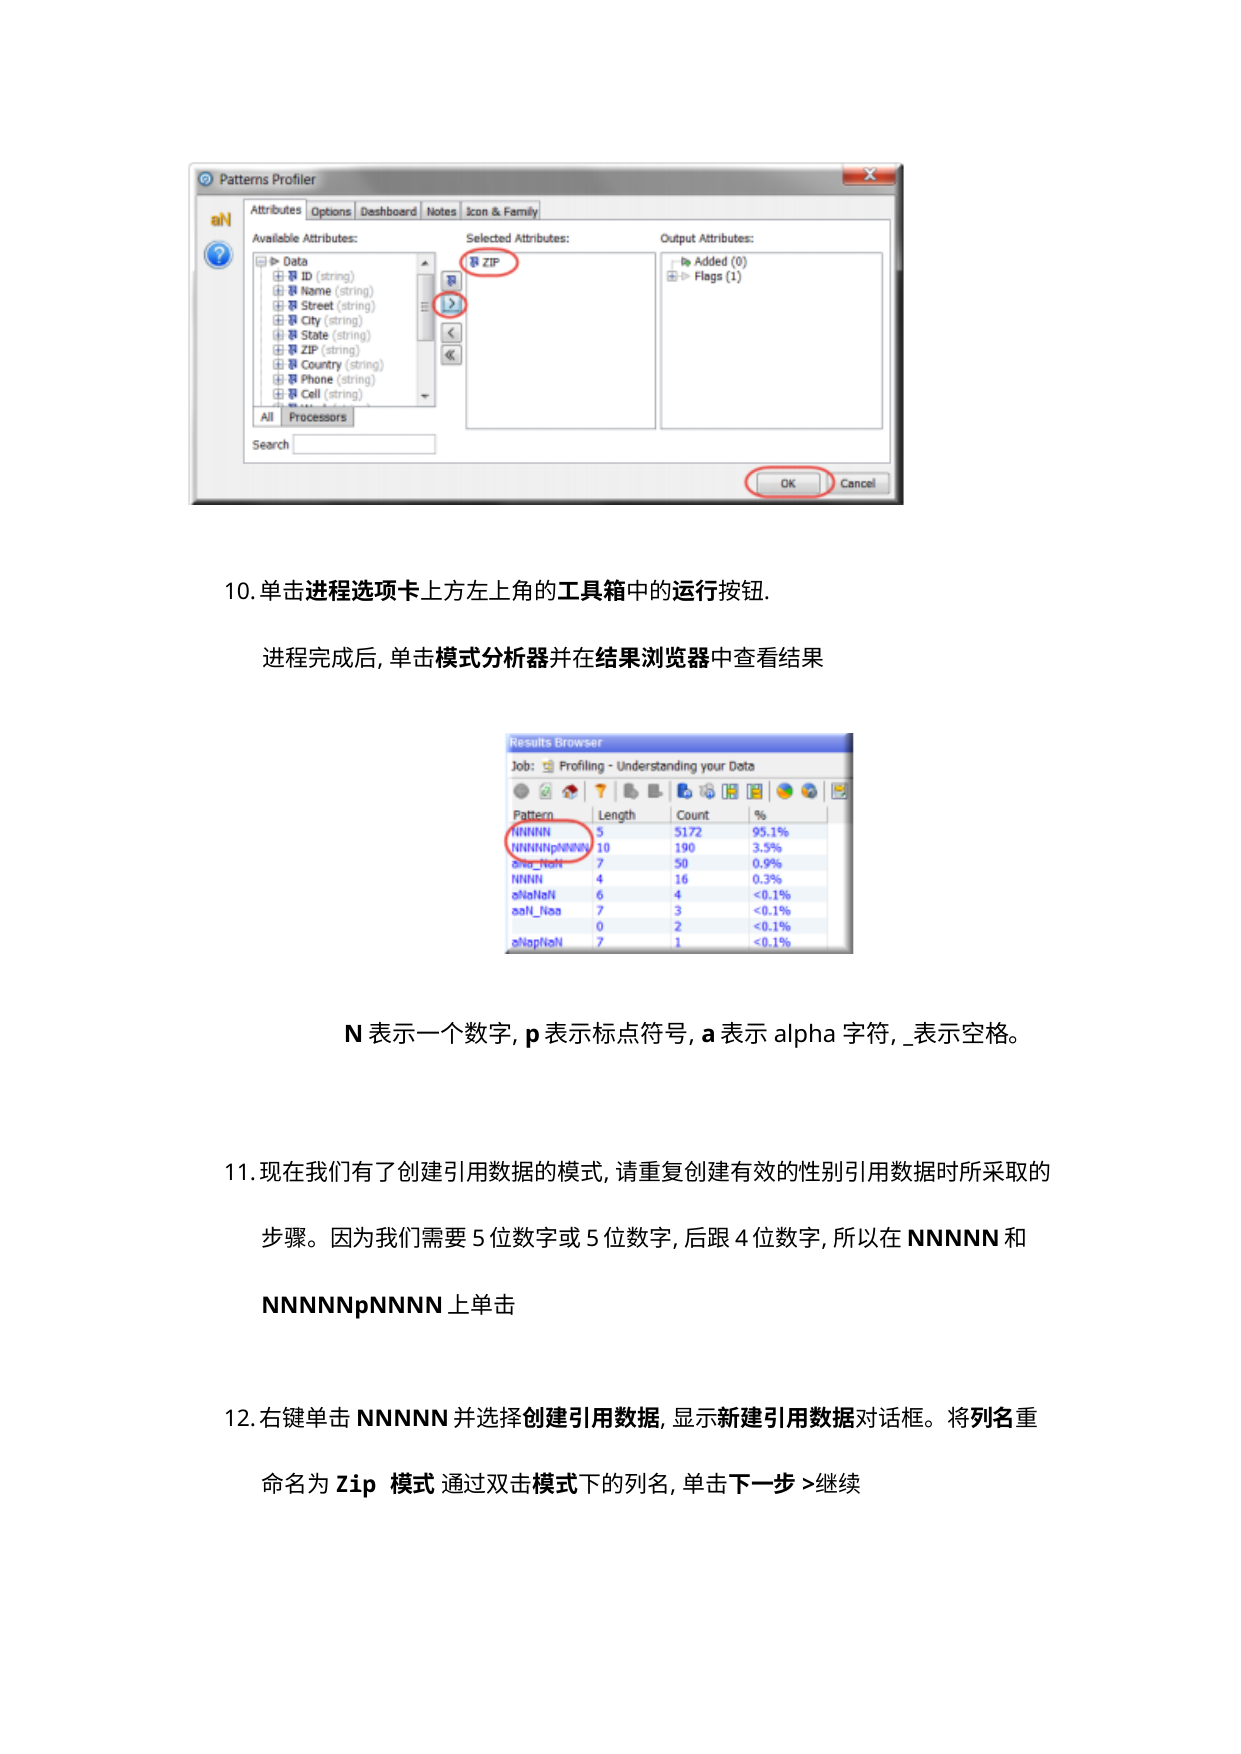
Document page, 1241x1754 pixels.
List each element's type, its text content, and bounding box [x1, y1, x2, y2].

text 进程完成后, 单击模式分析器并在结果浏览器中查看结果 [262, 624, 1051, 689]
text 10. 单击进程选项卡上方左上角的工具箱中的运行按钮. [223, 557, 1051, 622]
text 11. 现在我们有了创建引用数据的模式, 请重复创建有效的性别引用数据时所采取的步骤。因为我们需要5位数字或5位数字, 后跟4位数字, 所以在NNNNN和NNNNNpNNNN上单击 [223, 1137, 1051, 1336]
text 12. 右键单击NNNNN并选择创建引用数据, 显示新建引用数据对话框。将列名重命名为 Zip 模式 通过双击模式下的列名, 单击下一步 >继续 [223, 1384, 1051, 1516]
picture [503, 733, 855, 954]
text N表示一个数字, p表示标点符号, a表示 alpha 字符, _表示空格。 [336, 1000, 1053, 1065]
picture [187, 162, 907, 505]
